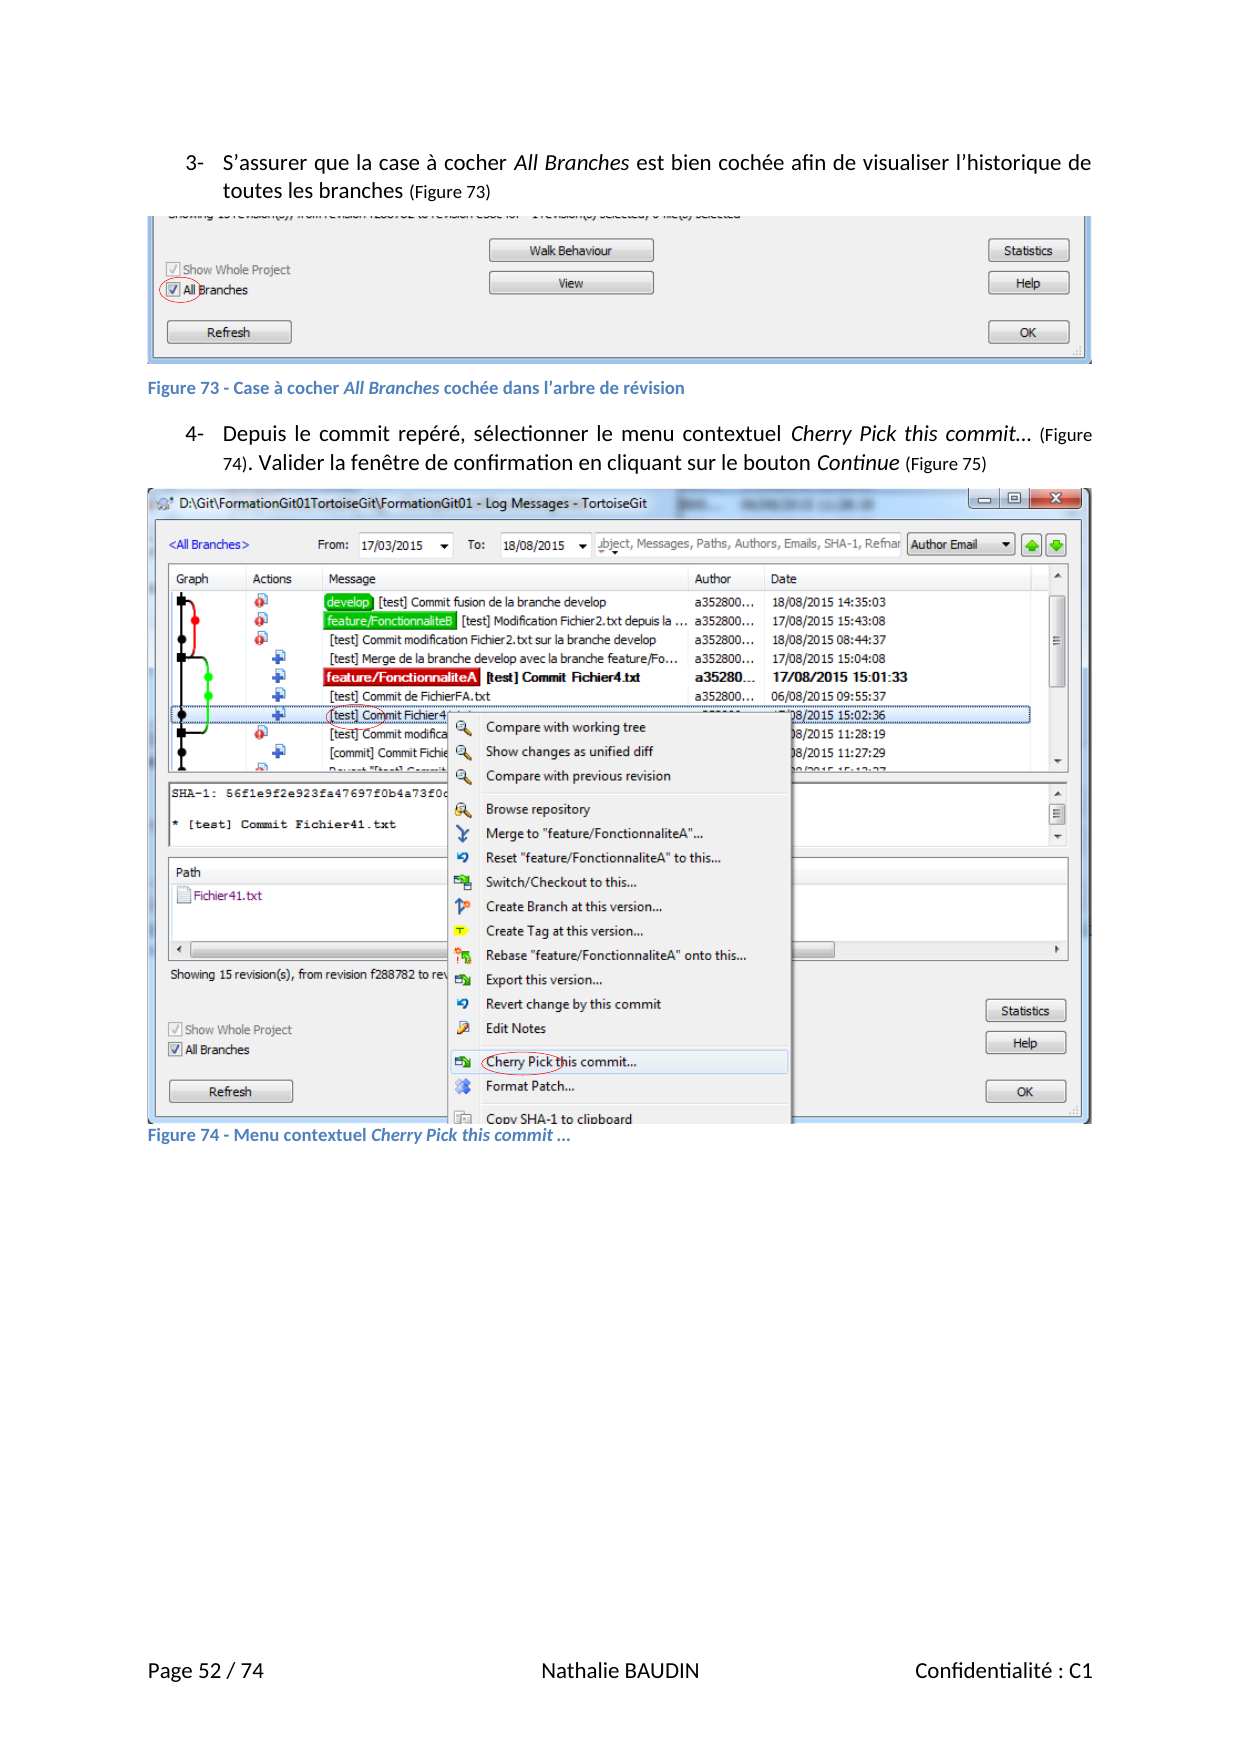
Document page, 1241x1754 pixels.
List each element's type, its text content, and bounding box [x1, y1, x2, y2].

list S’assurer que la case à cocher All Branches est bien cochée afin de visualiser l’historique de toutes les branches (Figure 73) [185, 148, 1092, 204]
text Figure 74 - Menu contextuel Cherry Pick this commit … [148, 1124, 1092, 1146]
picture [147, 488, 1092, 1124]
list Depuis le commit repéré, sélectionner le menu contextuel Cherry Pick this commit… (Figure 74). Valider la fenêtre de confirmation en cliquant sur le bouton Continue (Figure 75) [185, 419, 1092, 476]
picture [147, 216, 1092, 364]
